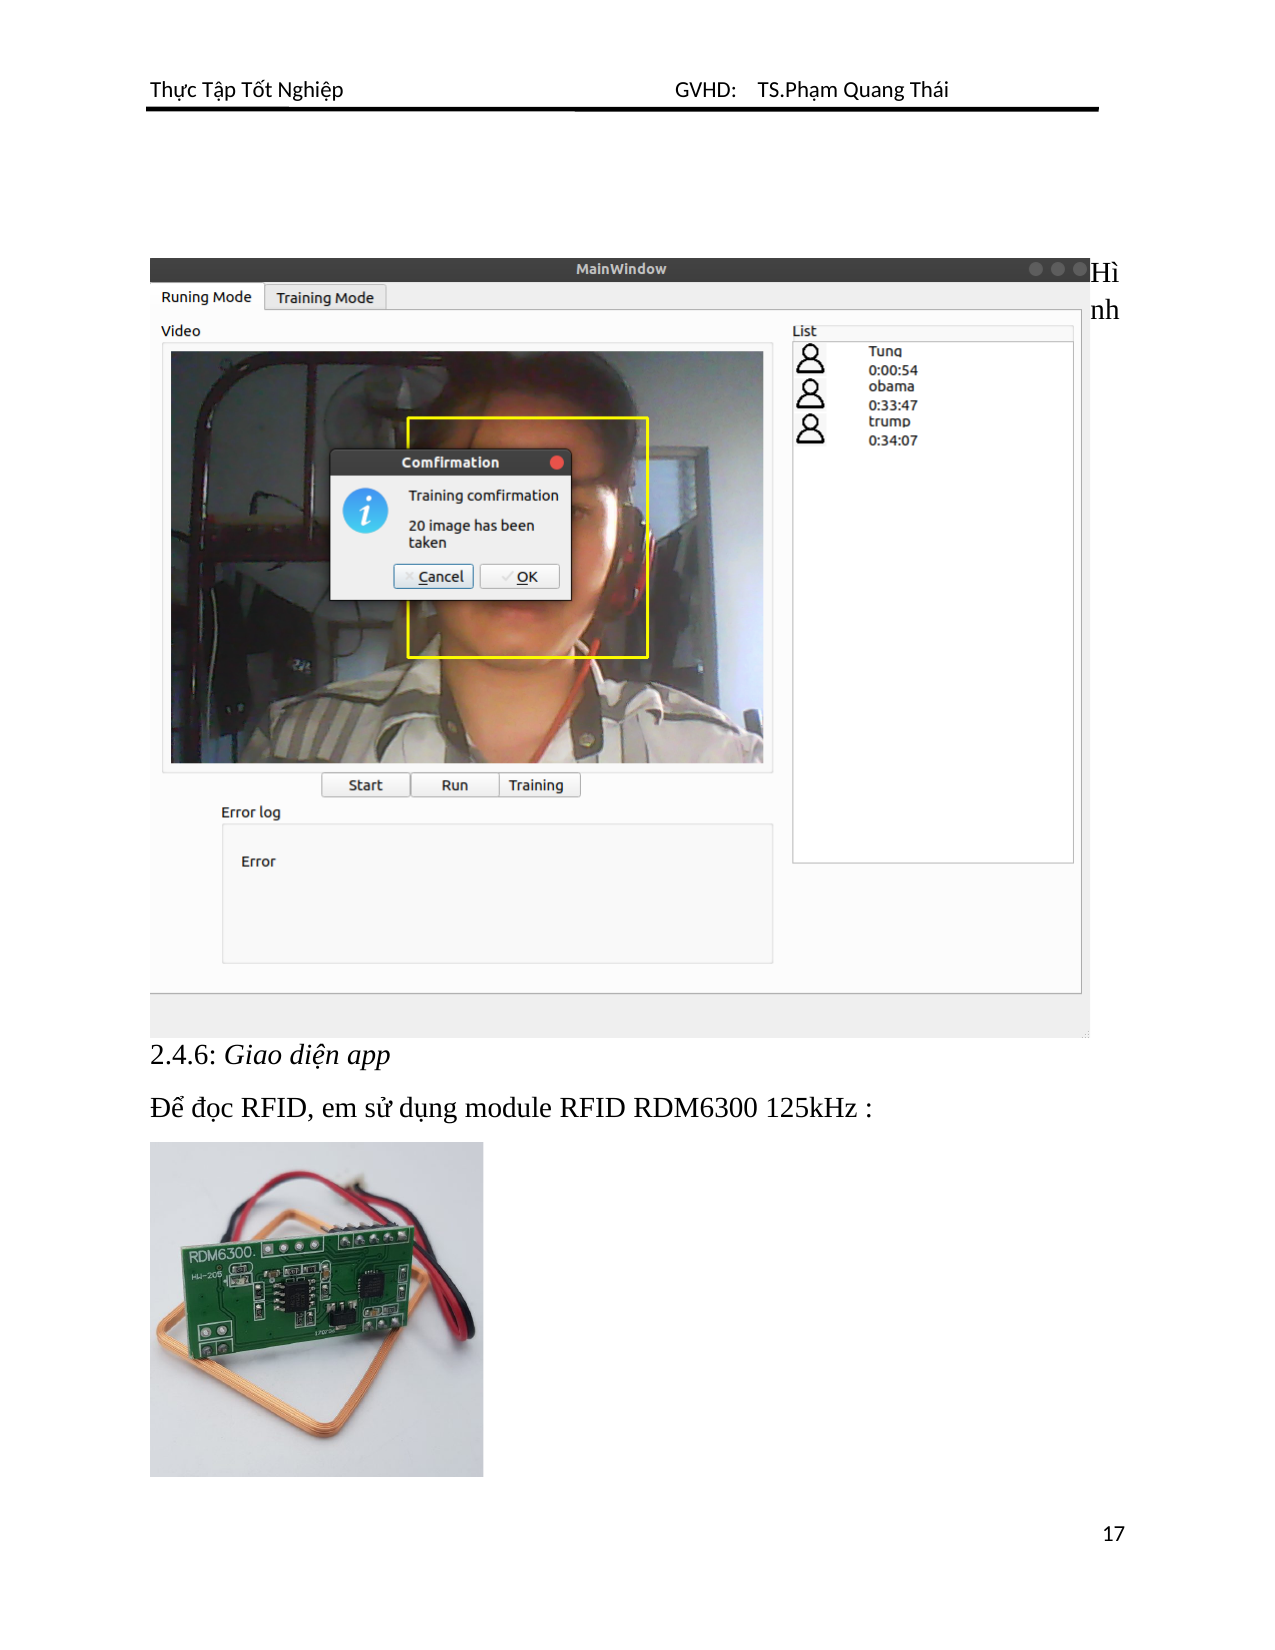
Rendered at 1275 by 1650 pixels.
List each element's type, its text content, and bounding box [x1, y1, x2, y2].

picture [150, 258, 1091, 1038]
picture [150, 1142, 484, 1477]
text Để đọc RFID, em sử dụng module RFID RDM6300 125kHz : [150, 1090, 1125, 1124]
